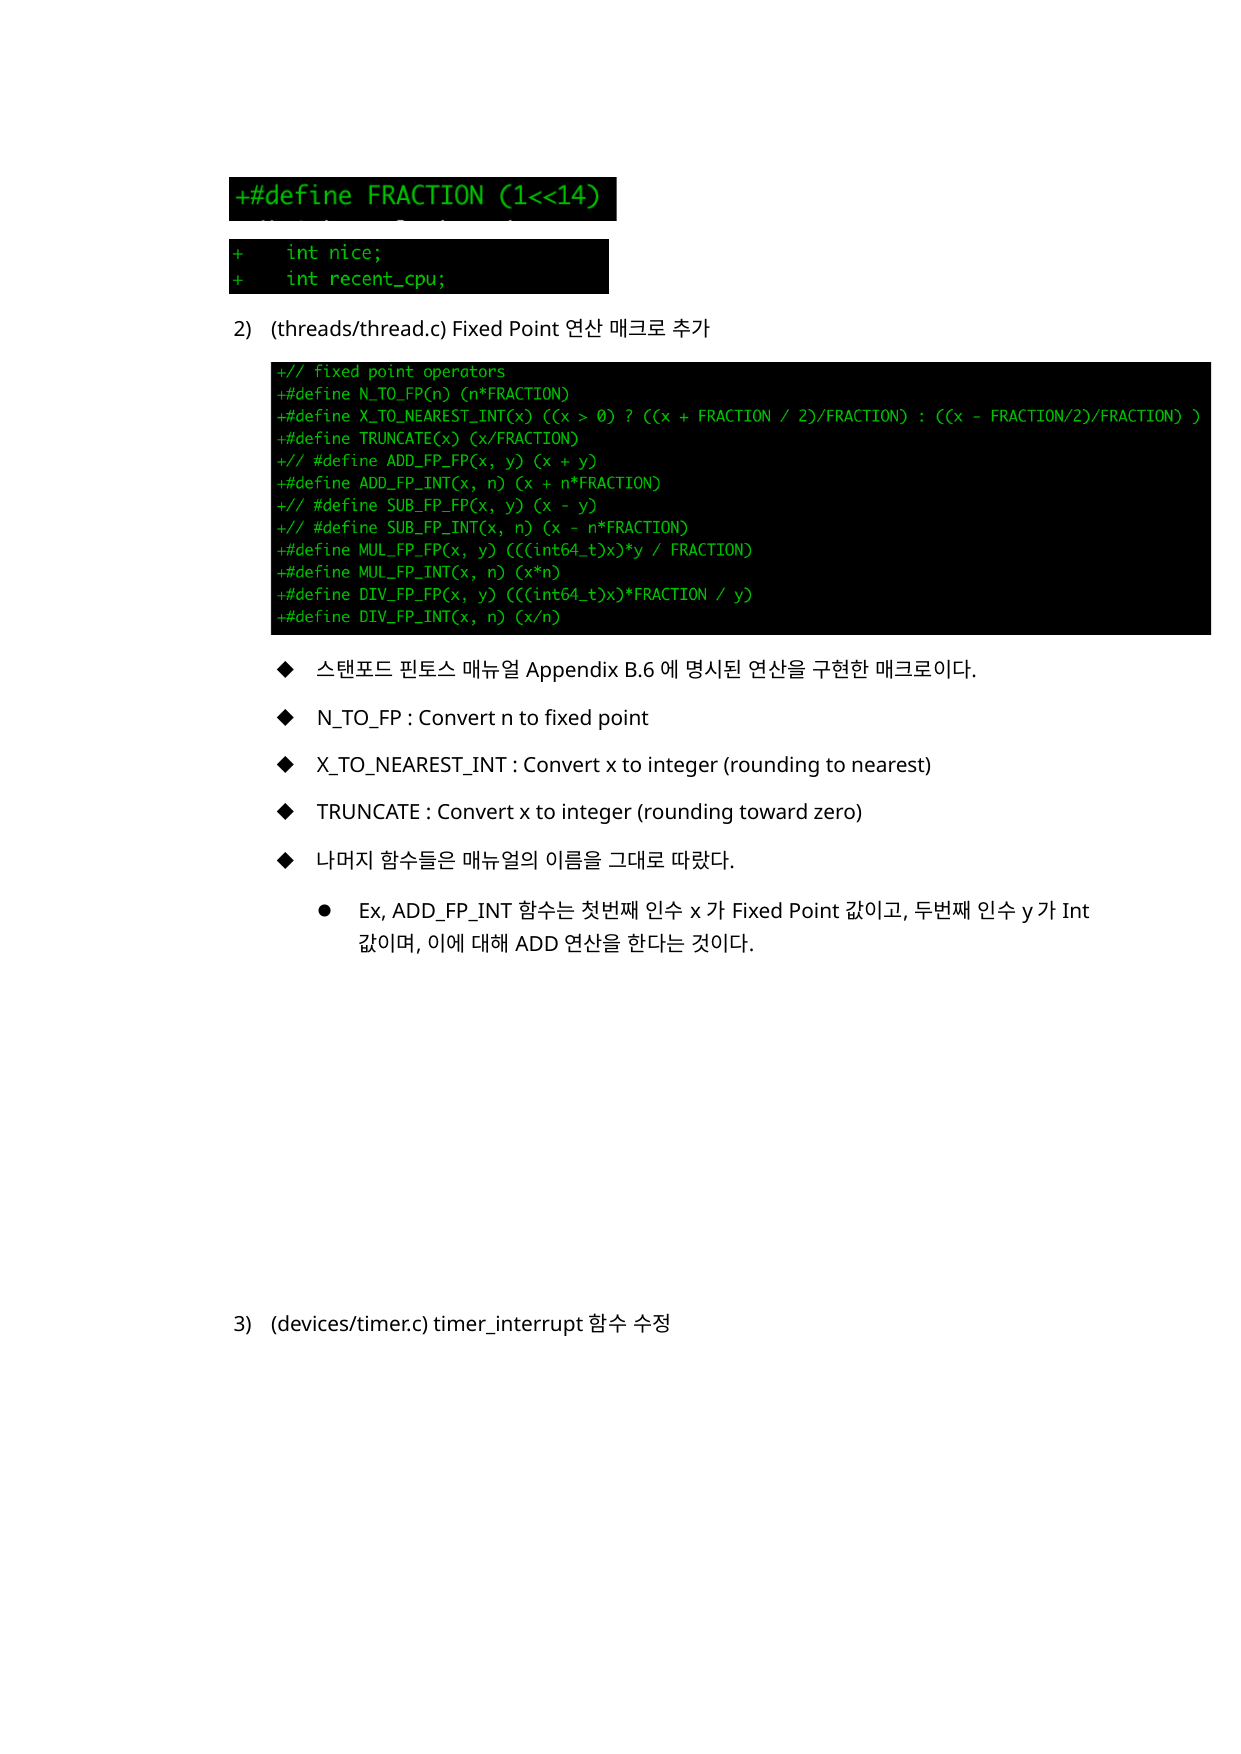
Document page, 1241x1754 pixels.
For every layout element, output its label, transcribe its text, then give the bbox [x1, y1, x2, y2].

list X_TO_NEAREST_INT : Convert x to integer (rounding to nearest) [275, 750, 1090, 778]
list TRUNCATE : Convert x to integer (rounding toward zero) [275, 797, 1090, 826]
list (devices/timer.c) timer_interrupt 함수 수정 [233, 1307, 1090, 1337]
list 스탠포드 핀토스 매뉴얼 Appendix B.6 에 명시된 연산을 구현한 매크로이다. [275, 653, 1090, 684]
picture [229, 177, 617, 221]
list Ex, ADD_FP_INT 함수는 첫번째 인수 x 가 Fixed Point 값이고, 두번째 인수 y가 Int 값이며, 이에 대해 ADD 연산을 한다는 것이다. [317, 894, 1090, 957]
list 나머지 함수들은 매뉴얼의 이름을 그대로 따랐다. [275, 845, 1090, 875]
picture [270, 362, 1212, 635]
list (threads/thread.c) Fixed Point 연산 매크로 추가 [233, 313, 1090, 343]
list N_TO_FP : Convert n to fixed point [275, 703, 1090, 731]
picture [229, 239, 609, 294]
